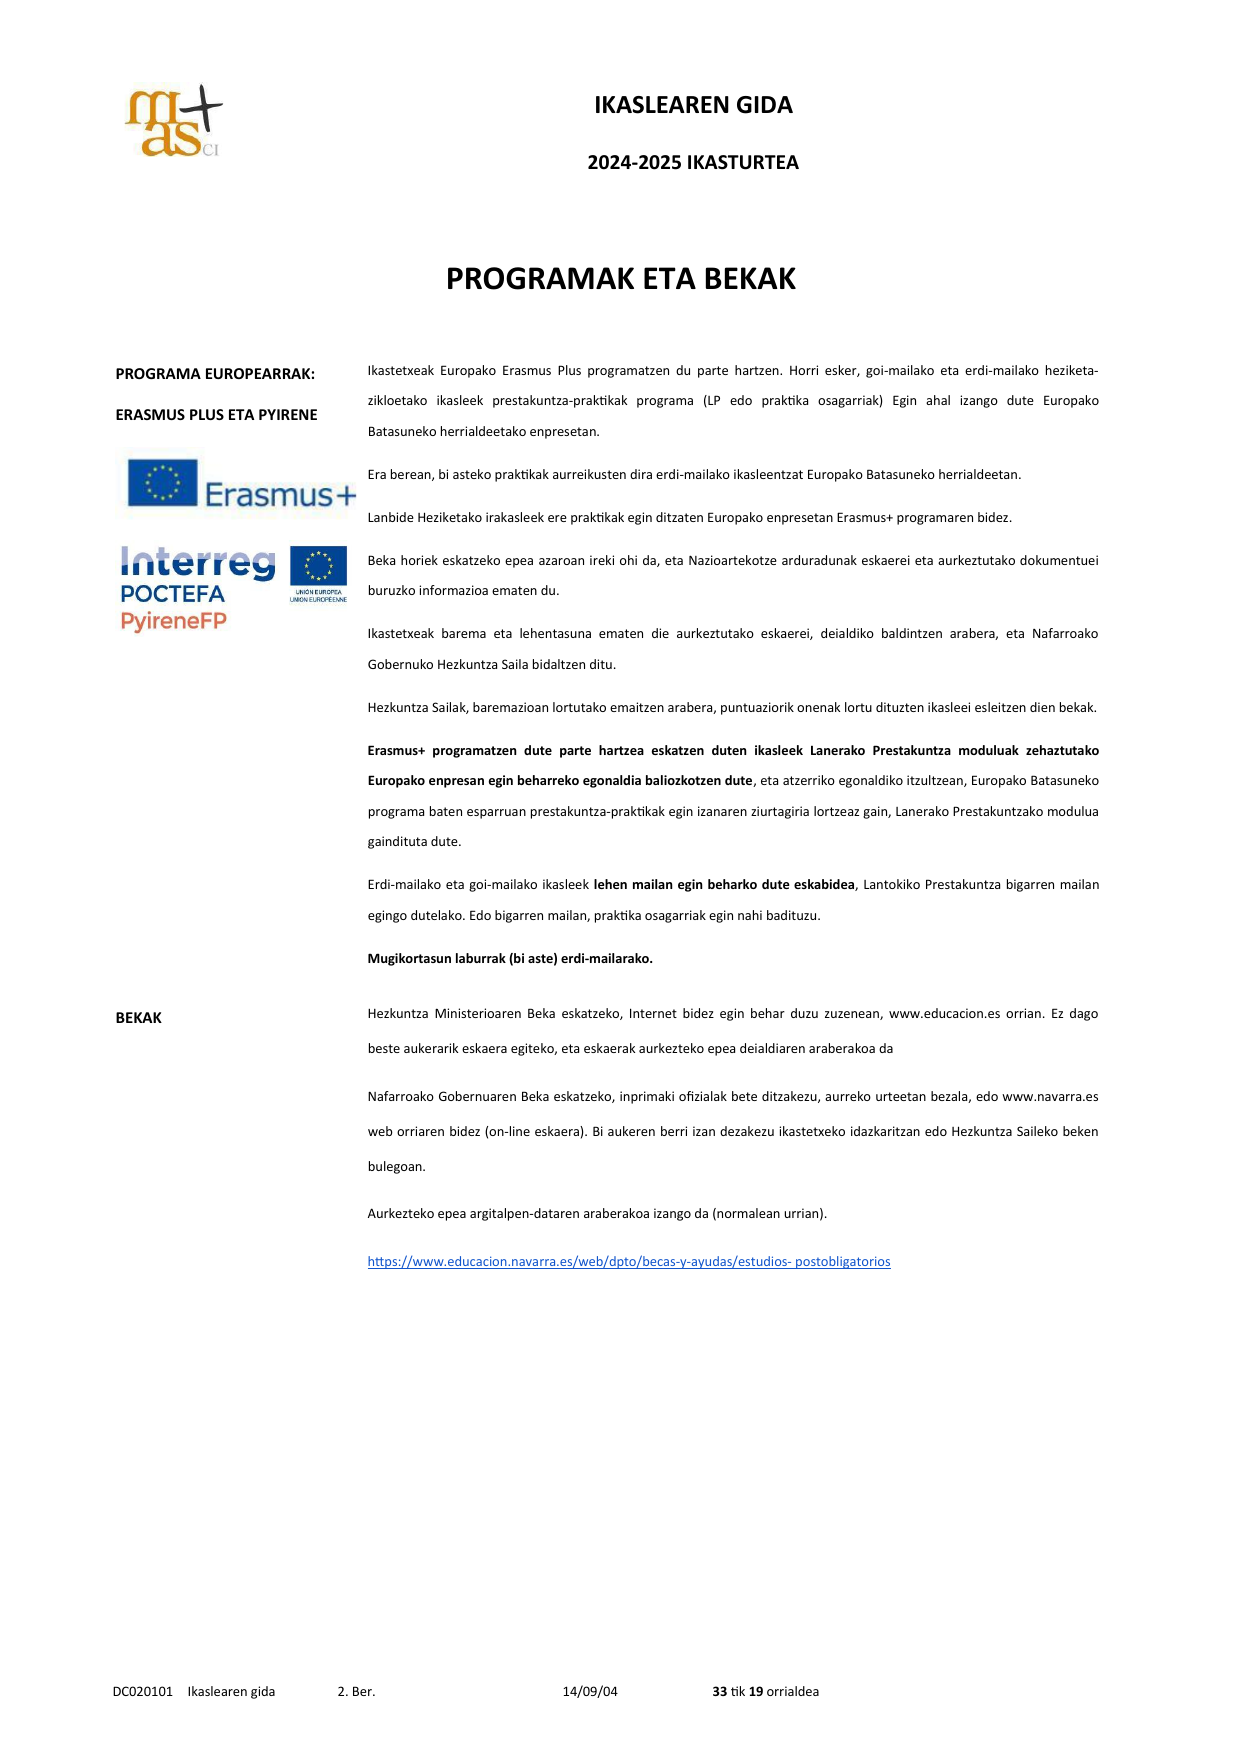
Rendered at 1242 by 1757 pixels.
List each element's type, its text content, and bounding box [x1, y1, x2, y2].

picture [115, 447, 357, 520]
table_cell BEKAK [104, 980, 356, 1291]
table_header PROGRAMA EUROPEARRAK: ERASMUS PLUS ETA PYIRENE [104, 336, 356, 979]
picture [124, 82, 224, 157]
table_header Ikastetxeak Europako Erasmus Plus programatzen du parte hartzen. Horri esker, goi-mailako eta erdi-mailako heziketa-zikloetako ikasleek prestakuntza-praktikak programa (LP edo praktika osagarriak) Egin ahal izango dute Europako Batasuneko herrialdeetako enpresetan. Era berean, bi asteko praktikak aurreikusten dira erdi-mailako ikasleentzat Europako Batasuneko herrialdeetan. Lanbide Heziketako irakasleek ere praktikak egin ditzaten Europako enpresetan Erasmus+ programaren bidez. Beka horiek eskatzeko epea azaroan ireki ohi da, eta Nazioartekotze arduradunak eskaerei eta aurkeztutako dokumentuei buruzko informazioa ematen du. Ikastetxeak barema eta lehentasuna ematen die aurkeztutako eskaerei, deialdiko baldintzen arabera, eta Nafarroako Gobernuko Hezkuntza Saila bidaltzen ditu. Hezkuntza Sailak, baremazioan lortutako emaitzen arabera, puntuaziorik onenak lortu dituzten ikasleei esleitzen dien bekak. Erasmus+ programatzen dute parte hartzea eskatzen duten ikasleek Lanerako Prestakuntza moduluak zehaztutako Europako enpresan egin beharreko egonaldia baliozkotzen dute, eta atzerriko egonaldiko itzultzean, Europako Batasuneko programa baten esparruan prestakuntza-praktikak egin izanaren ziurtagiria lortzeaz gain, Lanerako Prestakuntzako modulua gaindituta dute. Erdi-mailako eta goi-mailako ikasleek lehen mailan egin beharko dute eskabidea, Lantokiko Prestakuntza bigarren mailan egingo dutelako. Edo bigarren mailan, praktika osagarriak egin nahi badituzu. Mugikortasun laburrak (bi aste) erdi-mailarako. [356, 336, 1138, 979]
table_cell Hezkuntza Ministerioaren Beka eskatzeko, Internet bidez egin behar duzu zuzenean, www.educacion.es orrian. Ez dago beste aukerarik eskaera egiteko, eta eskaerak aurkezteko epea deialdiaren araberakoa da Nafarroako Gobernuaren Beka eskatzeko, inprimaki ofizialak bete ditzakezu, aurreko urteetan bezala, edo www.navarra.es web orriaren bidez (on-line eskaera). Bi aukeren berri izan dezakezu ikastetxeko idazkaritzan edo Hezkuntza Saileko beken bulegoan. Aurkezteko epea argitalpen-dataren araberakoa izango da (normalean urrian). https://www.educacion.navarra.es/web/dpto/becas-y-ayudas/estudios- postobligatorios [356, 980, 1138, 1291]
list PROGRAMAK ETA BEKAK [112, 227, 1129, 300]
picture [115, 540, 353, 637]
